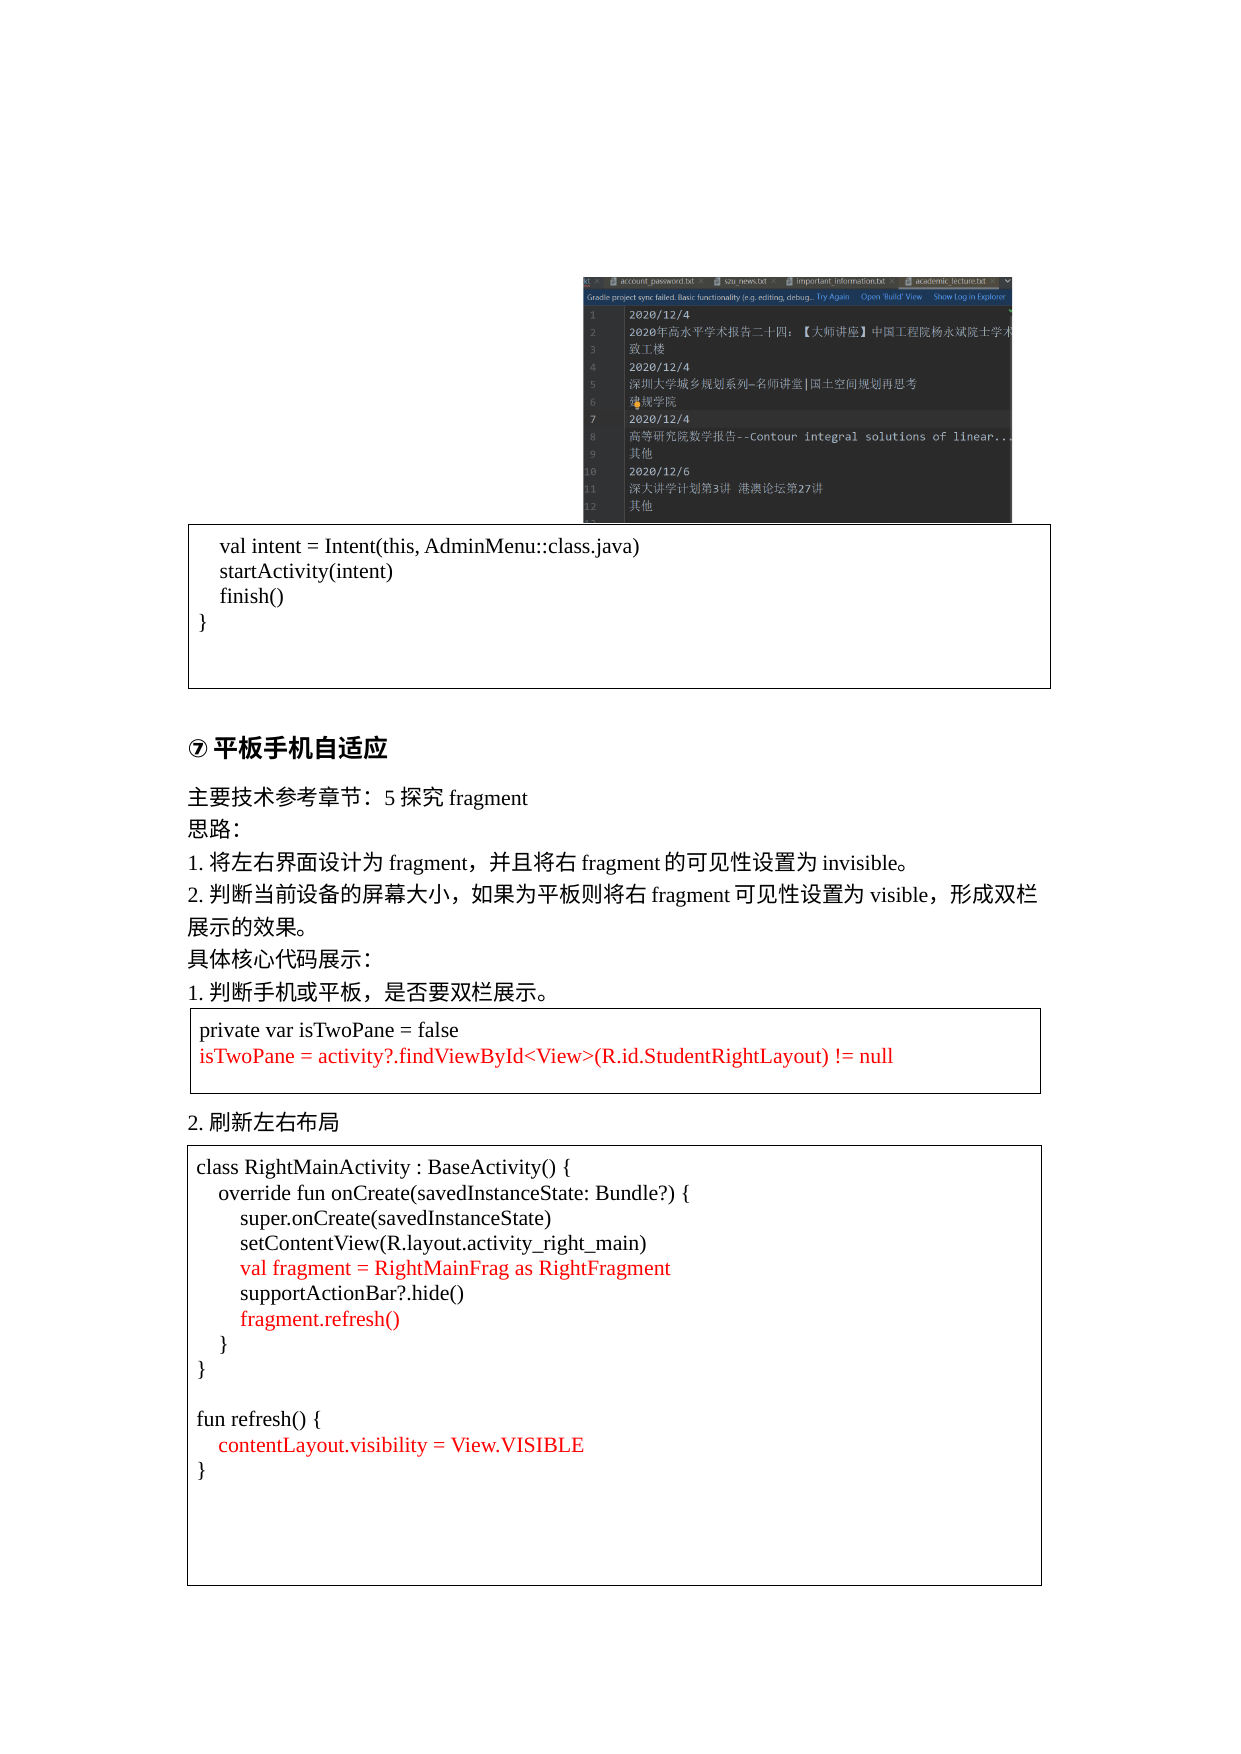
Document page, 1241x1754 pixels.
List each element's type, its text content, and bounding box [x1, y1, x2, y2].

list 判断手机或平板，是否要双栏展示。 [187, 974, 1053, 1007]
picture [583, 277, 1013, 523]
list 将左右界面设计为fragment，并且将右fragment的可见性设置为invisible。 [187, 844, 1053, 877]
list 刷新左右布局 [187, 1104, 1053, 1137]
list 主要技术参考章节：5 探究fragment [187, 779, 1053, 812]
list 判断当前设备的屏幕大小，如果为平板则将右fragment可见性设置为visible，形成双栏展示的效果。 [187, 877, 1053, 942]
list 具体核心代码展示： [187, 942, 1053, 974]
list 思路： [187, 812, 1053, 844]
list ⑦平板手机自适应 [187, 714, 1053, 779]
